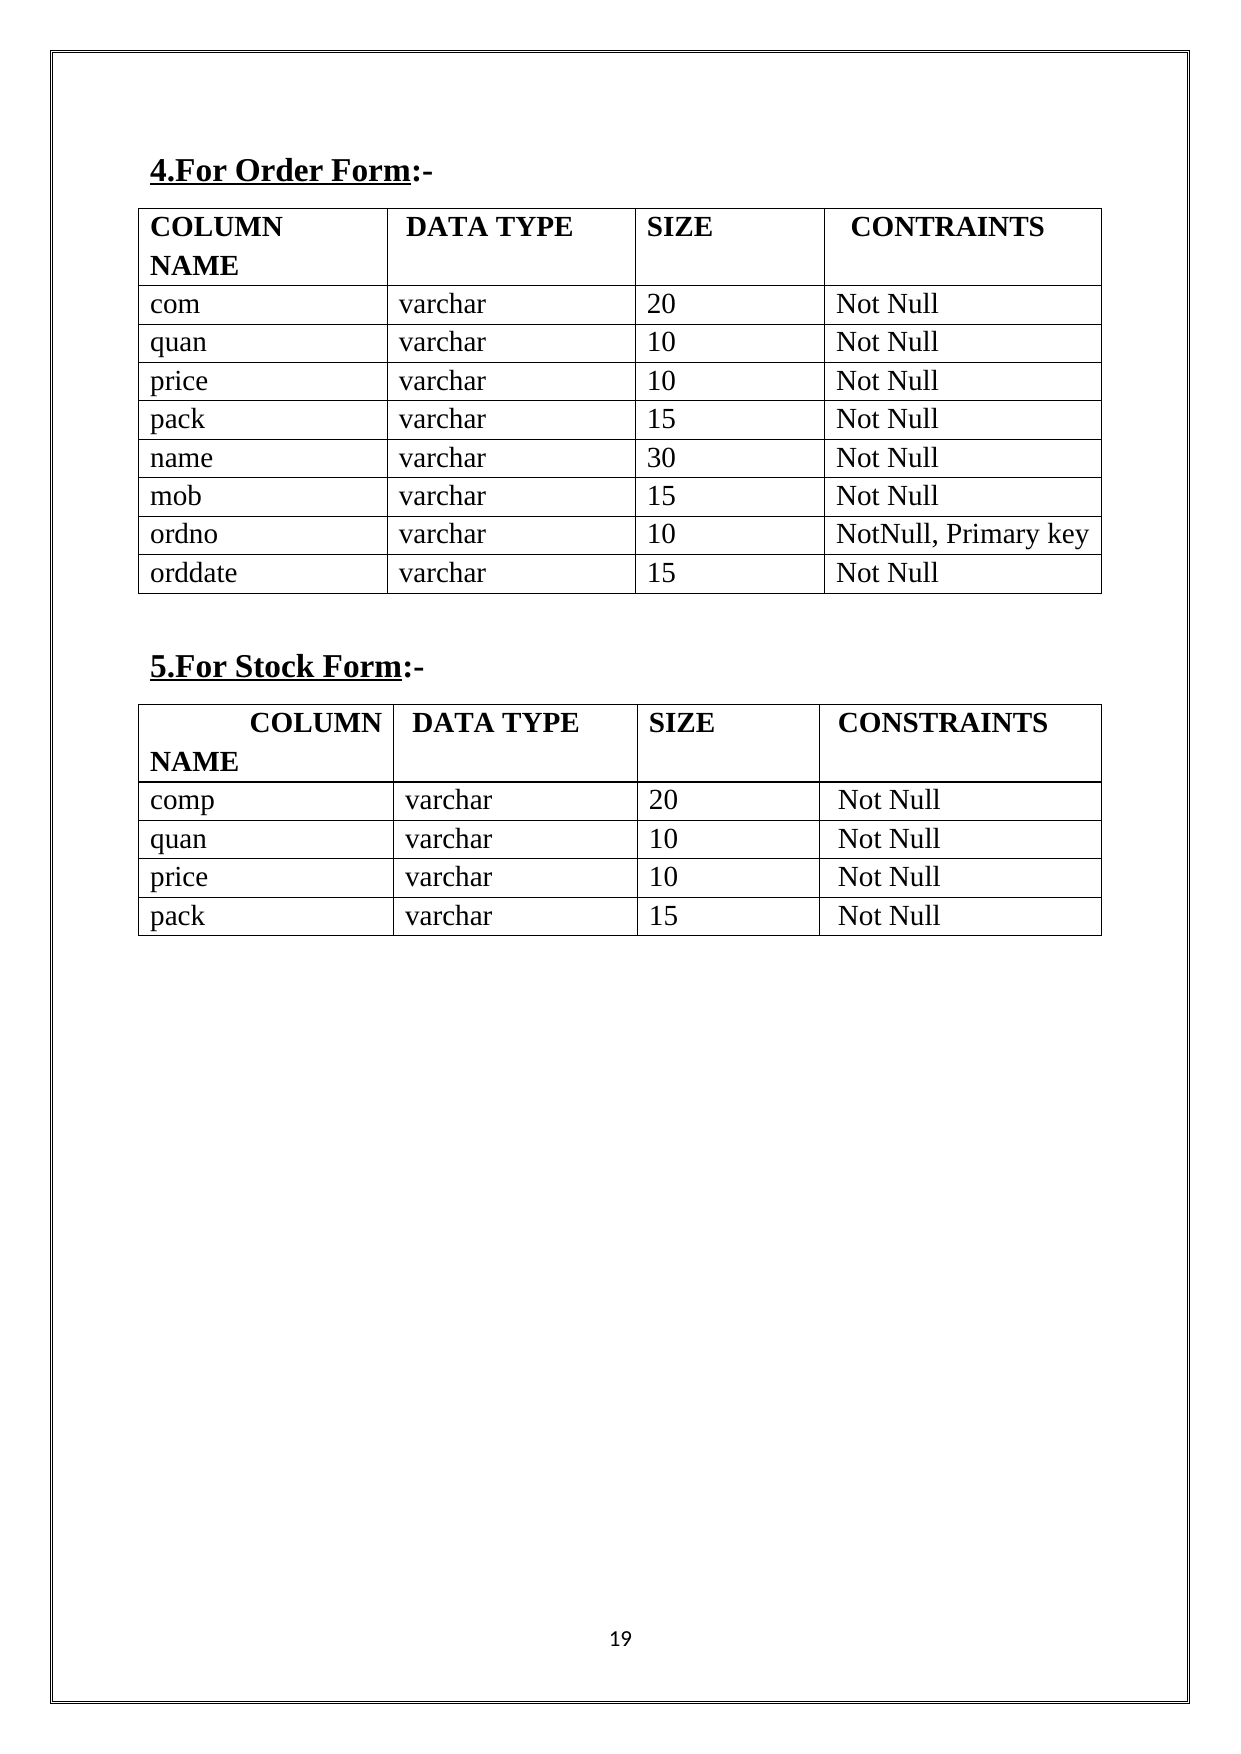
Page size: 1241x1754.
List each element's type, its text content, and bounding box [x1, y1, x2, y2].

table_cell comp [139, 783, 393, 820]
table_cell NotNull, Primary key [825, 517, 1101, 554]
table_cell 15 [638, 898, 819, 935]
table_cell varchar [394, 898, 637, 935]
table_cell name [139, 440, 387, 477]
table_cell Not Null [825, 478, 1101, 516]
table_cell 15 [636, 555, 824, 592]
table_cell Not Null [825, 401, 1101, 439]
table_cell quan [139, 325, 387, 362]
table_cell 10 [638, 821, 819, 858]
table_header CONTRAINTS [825, 209, 1101, 285]
table_header COLUMN NAME [139, 209, 387, 285]
table_cell Not Null [825, 555, 1101, 592]
table_cell pack [139, 898, 393, 935]
table_cell varchar [388, 517, 635, 554]
table_cell 10 [636, 325, 824, 362]
text 4.For Order Form:- [150, 150, 1090, 188]
table_cell Not Null [820, 898, 1101, 935]
table_cell price [139, 859, 393, 897]
table_cell 10 [638, 859, 819, 897]
table_cell varchar [388, 478, 635, 516]
table_cell varchar [388, 555, 635, 592]
table_cell Not Null [820, 859, 1101, 897]
table_cell varchar [388, 401, 635, 439]
table_cell varchar [388, 325, 635, 362]
table_cell varchar [388, 286, 635, 323]
table_cell varchar [388, 363, 635, 400]
table_cell 20 [636, 286, 824, 323]
text 5.For Stock Form:- [150, 646, 1090, 685]
table_header COLUMN NAME [139, 705, 393, 781]
table_cell Not Null [825, 325, 1101, 362]
table_cell pack [139, 401, 387, 439]
table_cell price [139, 363, 387, 400]
table_cell mob [139, 478, 387, 516]
table_cell 30 [636, 440, 824, 477]
table_cell 10 [636, 517, 824, 554]
table_cell Not Null [825, 363, 1101, 400]
table_cell ordno [139, 517, 387, 554]
table_header DATA TYPE [388, 209, 635, 285]
table_cell Not Null [820, 821, 1101, 858]
table_cell quan [139, 821, 393, 858]
table_header SIZE [638, 705, 819, 781]
table_cell 10 [636, 363, 824, 400]
table_cell varchar [394, 859, 637, 897]
table_cell Not Null [825, 440, 1101, 477]
table_cell varchar [394, 783, 637, 820]
table_cell com [139, 286, 387, 323]
table_cell orddate [139, 555, 387, 592]
table_cell 20 [638, 783, 819, 820]
table_header CONSTRAINTS [820, 705, 1101, 781]
table_cell Not Null [820, 783, 1101, 820]
table_cell 15 [636, 478, 824, 516]
table_cell varchar [388, 440, 635, 477]
table_header SIZE [636, 209, 824, 285]
table_header DATA TYPE [394, 705, 637, 781]
table_cell Not Null [825, 286, 1101, 323]
table_cell 15 [636, 401, 824, 439]
table_cell varchar [394, 821, 637, 858]
